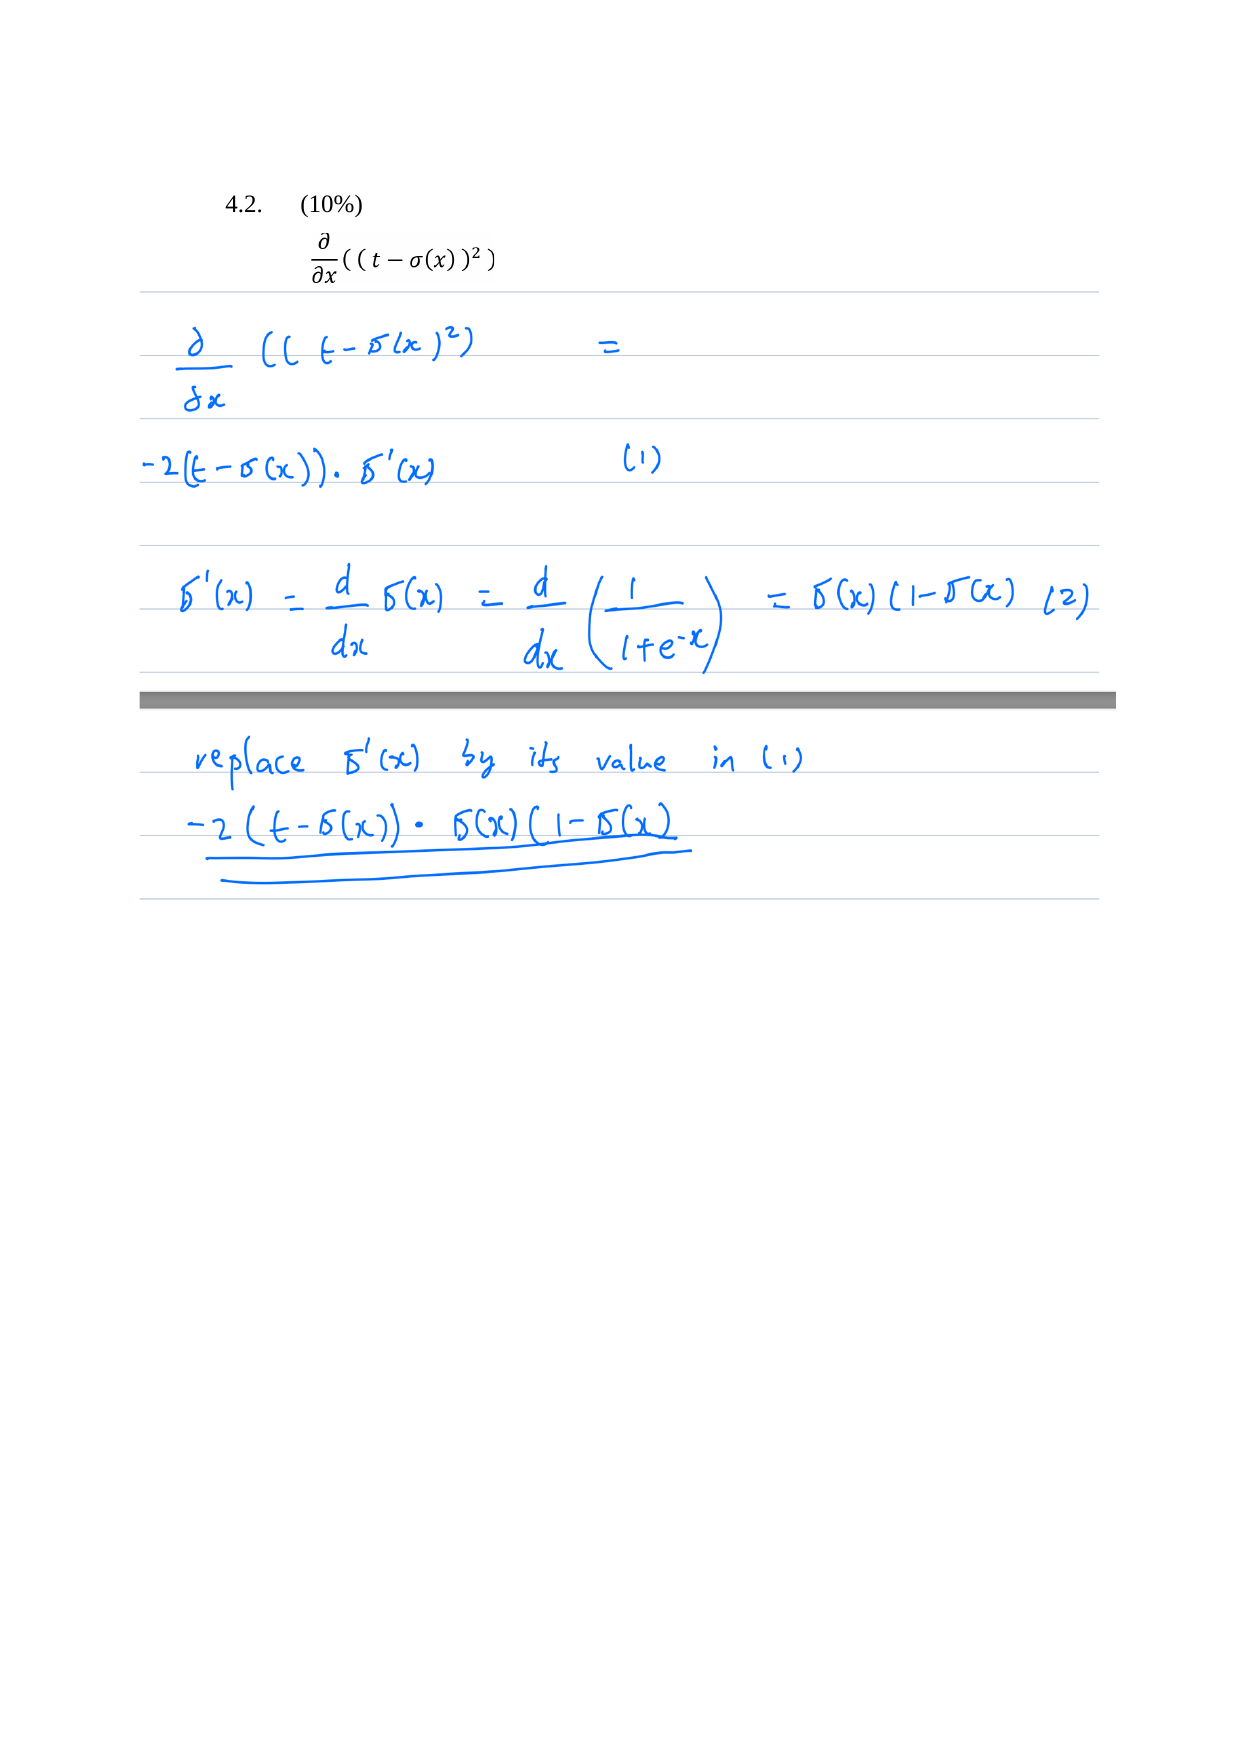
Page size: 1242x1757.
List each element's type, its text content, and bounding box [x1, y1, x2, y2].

text 4.2. (10%) [225, 189, 1102, 218]
picture [139, 233, 1116, 901]
